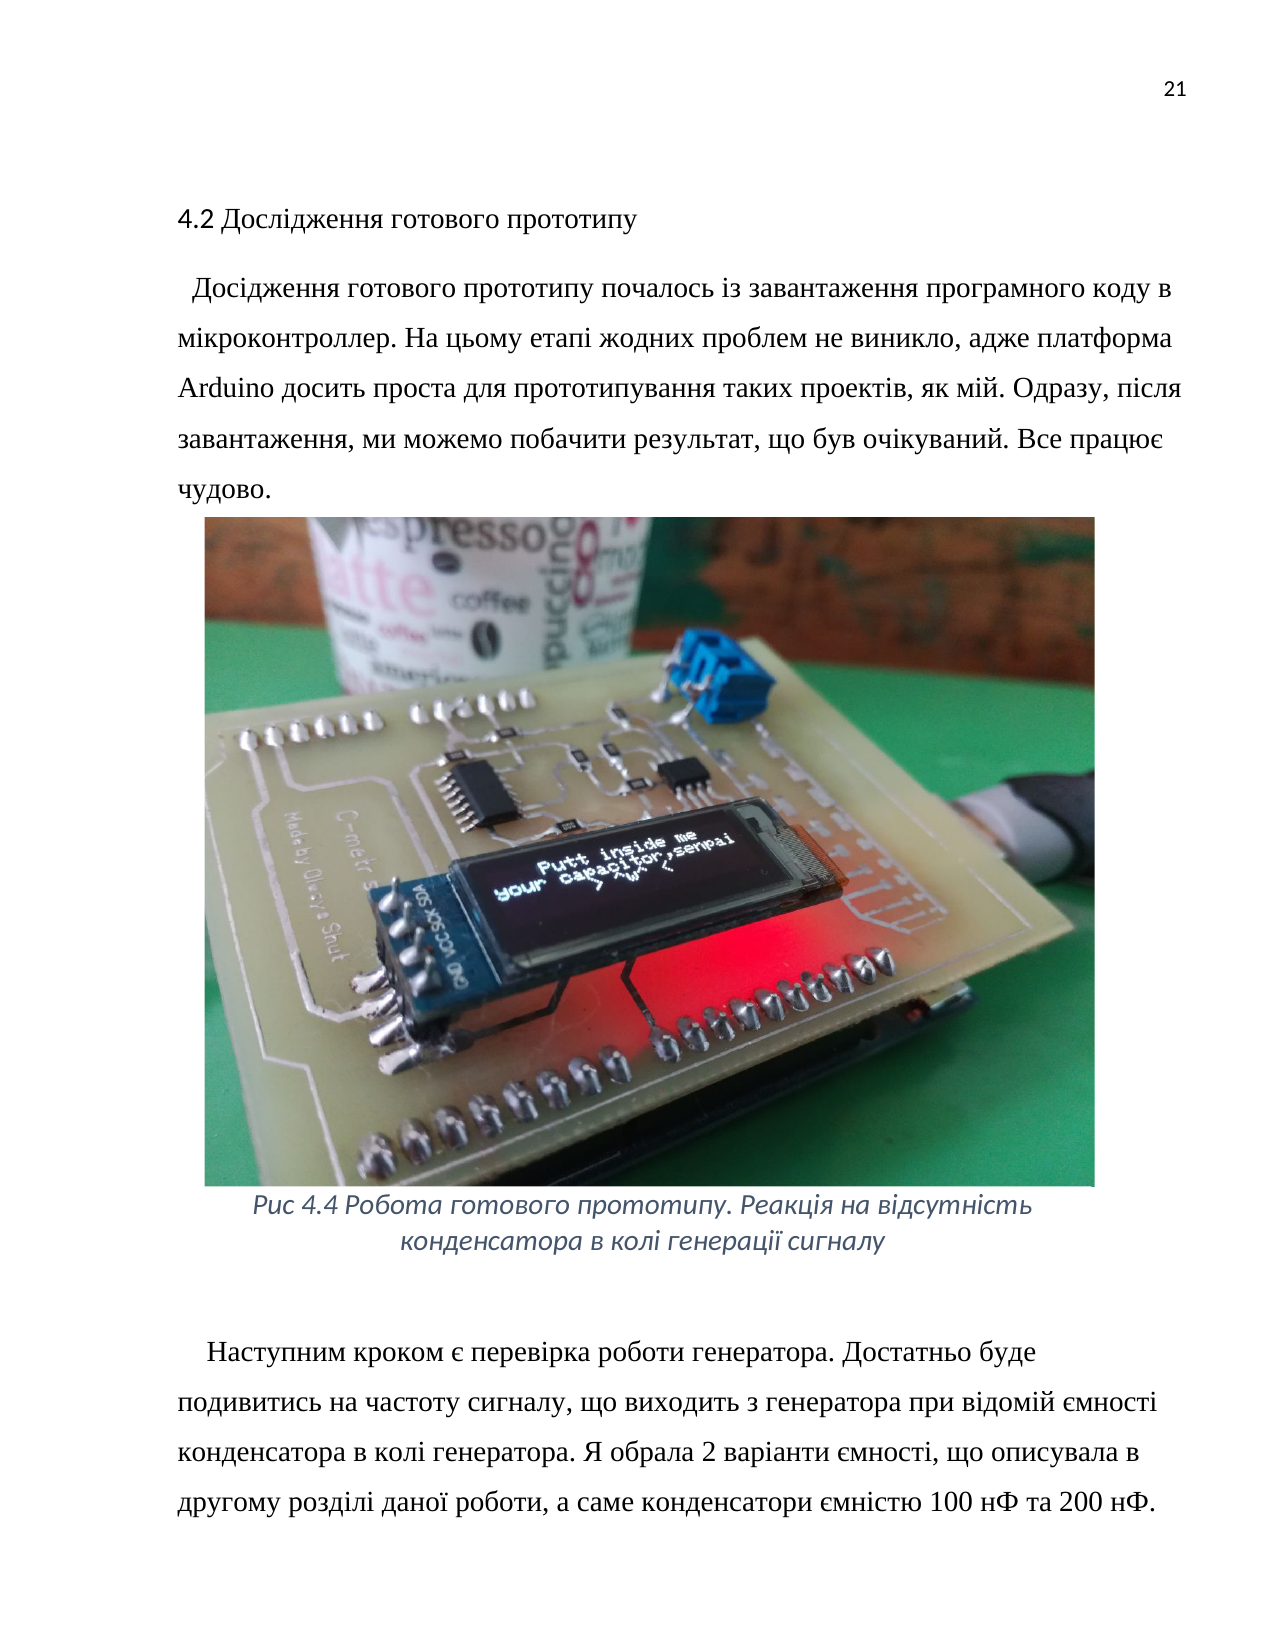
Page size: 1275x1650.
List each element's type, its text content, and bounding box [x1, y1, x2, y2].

picture [203, 517, 1094, 1187]
text Досідження готового прототипу почалось із завантаження програмного коду в мікроконтроллер. На цьому етапі жодних проблем не виникло, адже платформа Arduino досить проста для прототипування таких проектів, як мій. Одразу, після завантаження, ми можемо побачити результат, що був очікуваний. Все працює чудово. [177, 270, 1186, 505]
text Наступним кроком є перевірка роботи генератора. Достатньо буде подивитись на частоту сигналу, що виходить з генератора при відомій ємності конденсатора в колі генератора. Я обрала 2 варіанти ємності, що описувала в другому розділі даної роботи, а саме конденсатори ємністю 100 нФ та 200 нФ. [177, 1334, 1186, 1518]
text 4.2 Дослідження готового прототипу [177, 200, 1186, 236]
